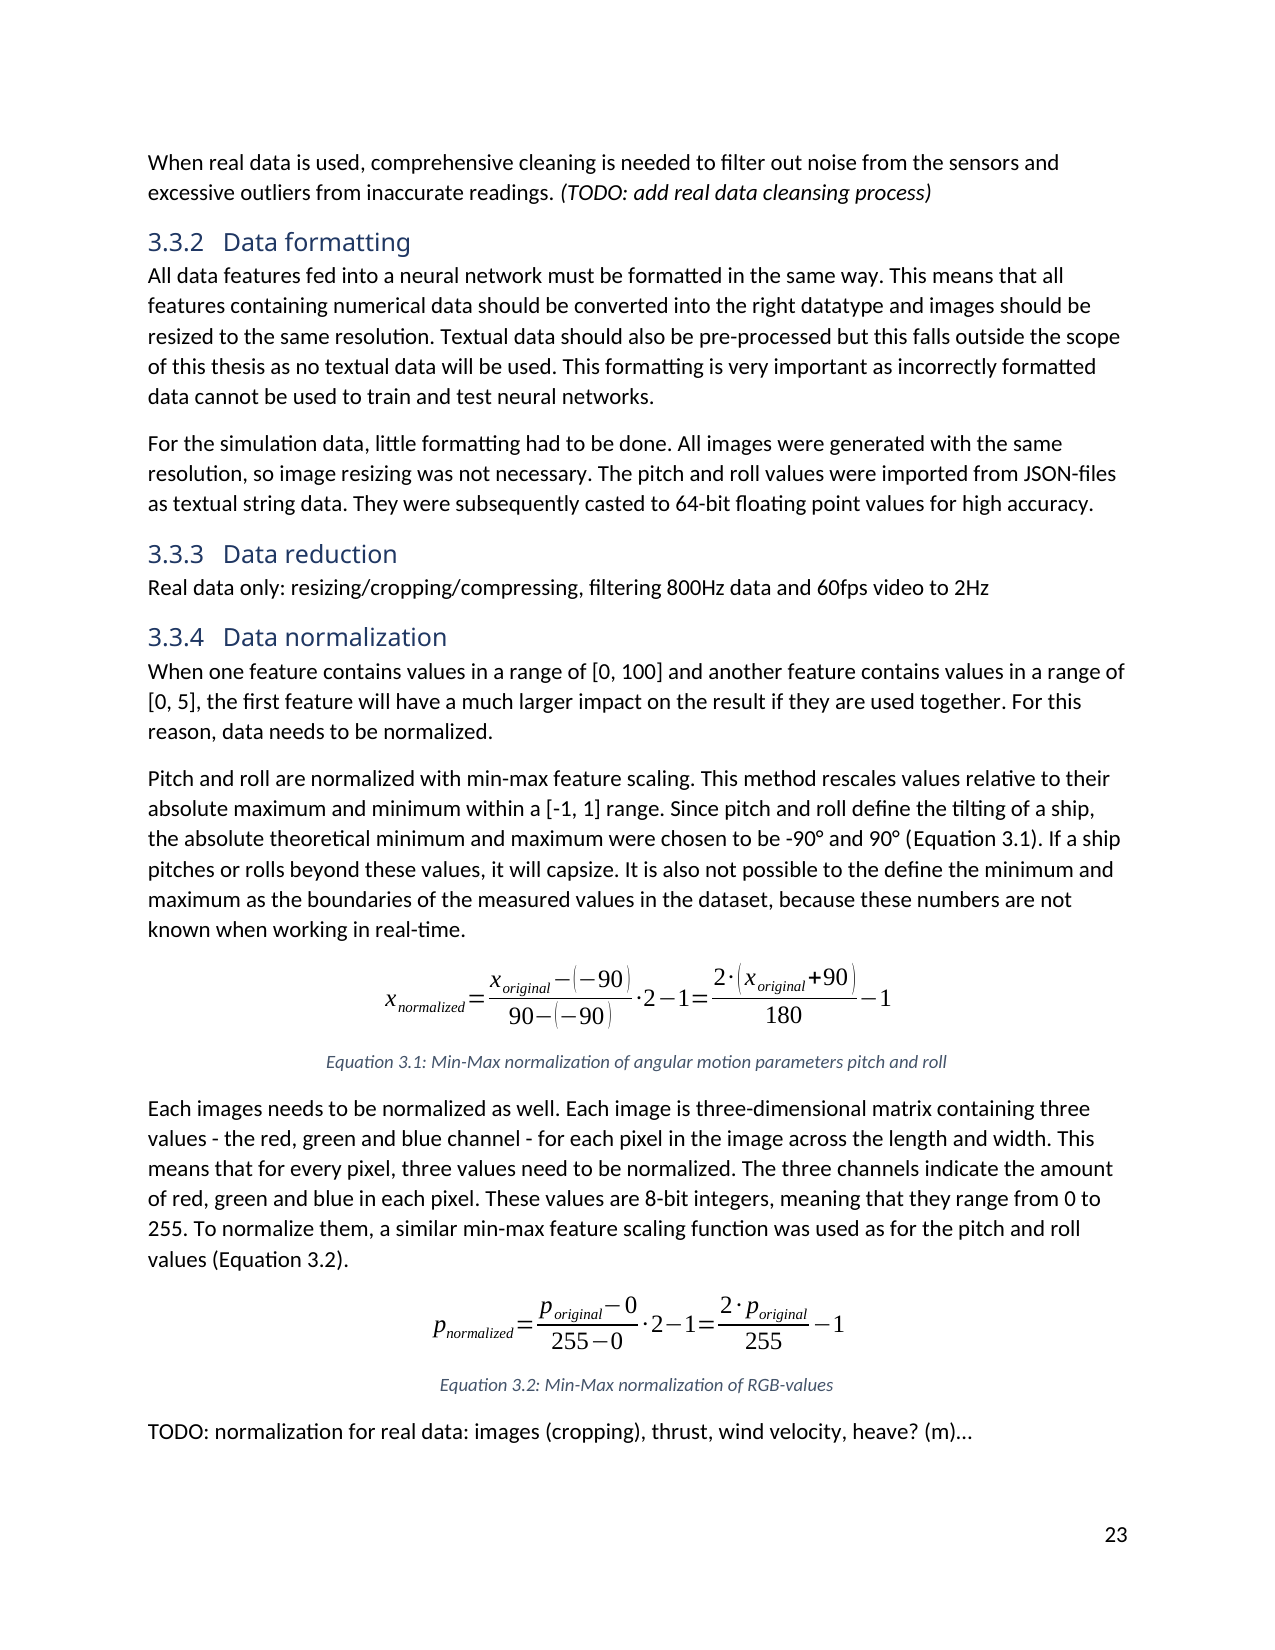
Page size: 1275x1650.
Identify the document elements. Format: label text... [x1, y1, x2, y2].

text Equation 3.1: Min-Max normalization of angular motion parameters pitch and roll [148, 1050, 1127, 1073]
subtitle Data normalization [148, 620, 1127, 654]
text When one feature contains values in a range of [0, 100] and another feature contains values in a range of [0, 5], the first feature will have a much larger impact on the result if they are used together. For this reason, data needs to be normalized. [148, 657, 1127, 745]
subtitle Data formatting [148, 225, 1127, 259]
text All data features fed into a neural network must be formatted in the same way. This means that all features containing numerical data should be converted into the right datatype and images should be resized to the same resolution. Textual data should also be pre-processed but this falls outside the scope of this thesis as no textual data will be used. This formatting is very important as incorrectly formatted data cannot be used to train and test neural networks. [148, 261, 1127, 410]
text Real data only: resizing/cropping/compressing, filtering 800Hz data and 60fps video to 2Hz [148, 573, 1127, 601]
text TODO: normalization for real data: images (cropping), thrust, wind velocity, heave? (m)… [148, 1417, 1127, 1445]
text When real data is used, comprehensive cleaning is needed to filter out noise from the sensors and excessive outliers from inaccurate readings. (TODO: add real data cleansing process) [148, 148, 1127, 206]
subtitle Data reduction [148, 536, 1127, 571]
text For the simulation data, little formatting had to be done. All images were generated with the same resolution, so image resizing was not necessary. The pitch and roll values were imported from JSON-files as textual string data. They were subsequently casted to 64-bit floating point values for high accuracy. [148, 429, 1127, 518]
text Equation 3.2: Min-Max normalization of RGB-values [148, 1373, 1127, 1396]
text Pitch and roll are normalized with min-max feature scaling. This method rescales values relative to their absolute maximum and minimum within a [-1, 1] range. Since pitch and roll define the tilting of a ship, the absolute theoretical minimum and maximum were chosen to be -90° and 90° (Equation 3.1). If a ship pitches or rolls beyond these values, it will capsize. It is also not possible to the define the minimum and maximum as the boundaries of the measured values in the dataset, because these numbers are not known when working in real-time. [148, 764, 1127, 943]
text Each images needs to be normalized as well. Each image is three-dimensional matrix containing three values - the red, green and blue channel - for each pixel in the image across the length and width. This means that for every pixel, three values need to be normalized. The three channels indicate the amount of red, green and blue in each pixel. These values are 8-bit integers, meaning that they range from 0 to 255. To normalize them, a similar min-max feature scaling function was used as for the pitch and roll values (Equation 3.2). [148, 1094, 1127, 1273]
